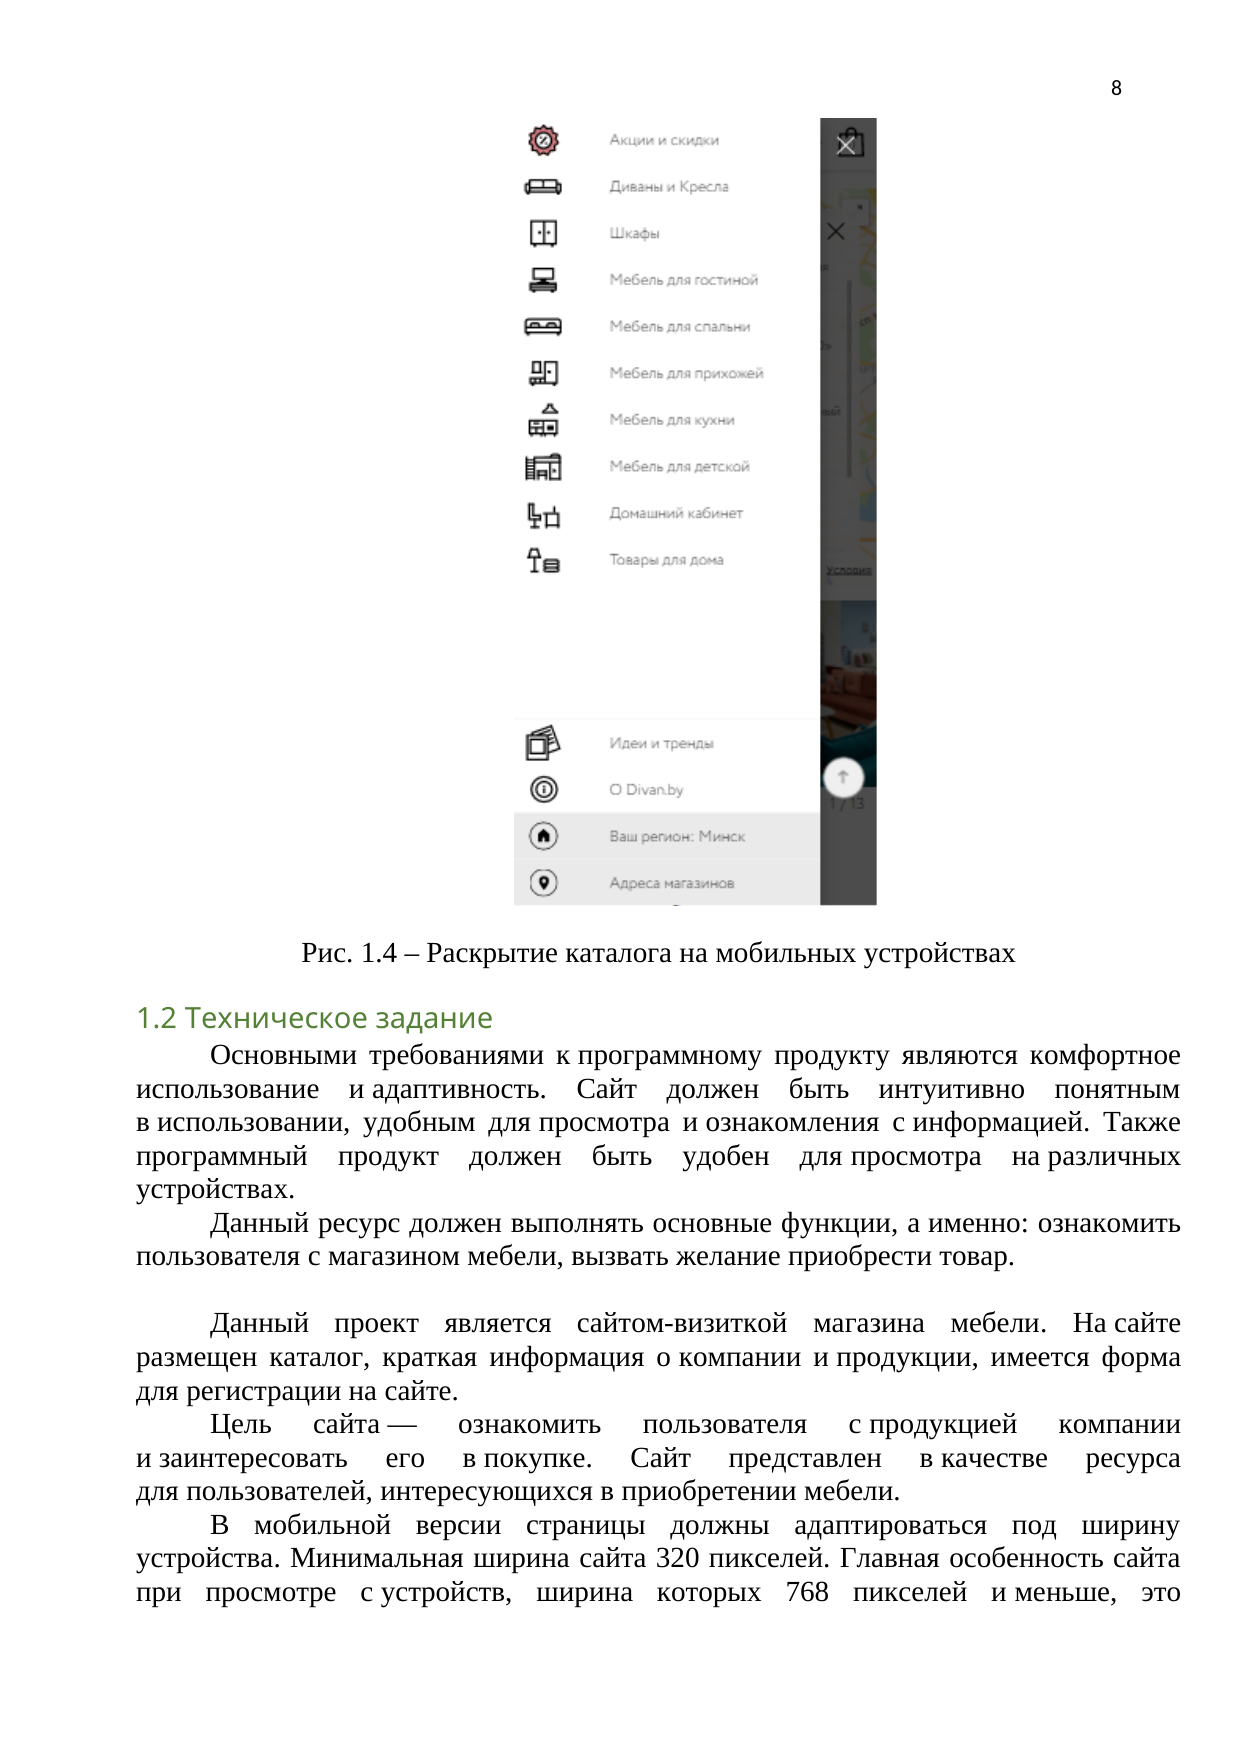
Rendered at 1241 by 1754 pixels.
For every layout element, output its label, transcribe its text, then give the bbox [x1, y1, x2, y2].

text Основными требованиями к программному продукту являются комфортное использование и адаптивность. Сайт должен быть интуитивно понятным в использовании, удобным для просмотра и ознакомления с информацией. Также программный продукт должен быть удобен для просмотра на различных устройствах. [136, 1037, 1181, 1205]
picture [514, 118, 877, 906]
text Данный проект является сайтом-визиткой магазина мебели. На сайте размещен каталог, краткая информация о компании и продукции, имеется форма для регистрации на сайте. [136, 1306, 1181, 1406]
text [136, 1507, 1181, 1607]
text Цель сайта — ознакомить пользователя с продукцией компании и заинтересовать его в покупке. Сайт представлен в качестве ресурса для пользователей, интересующихся в приобретении мебели. [136, 1406, 1181, 1507]
text Данный ресурс должен выполнять основные функции, а именно: ознакомить пользователя с магазином мебели, вызвать желание приобрести товар. [136, 1205, 1181, 1272]
text Рис. 1.4 – Раскрытие каталога на мобильных устройствах [136, 935, 1181, 968]
subtitle 1.2 Техническое задание [136, 997, 1181, 1037]
